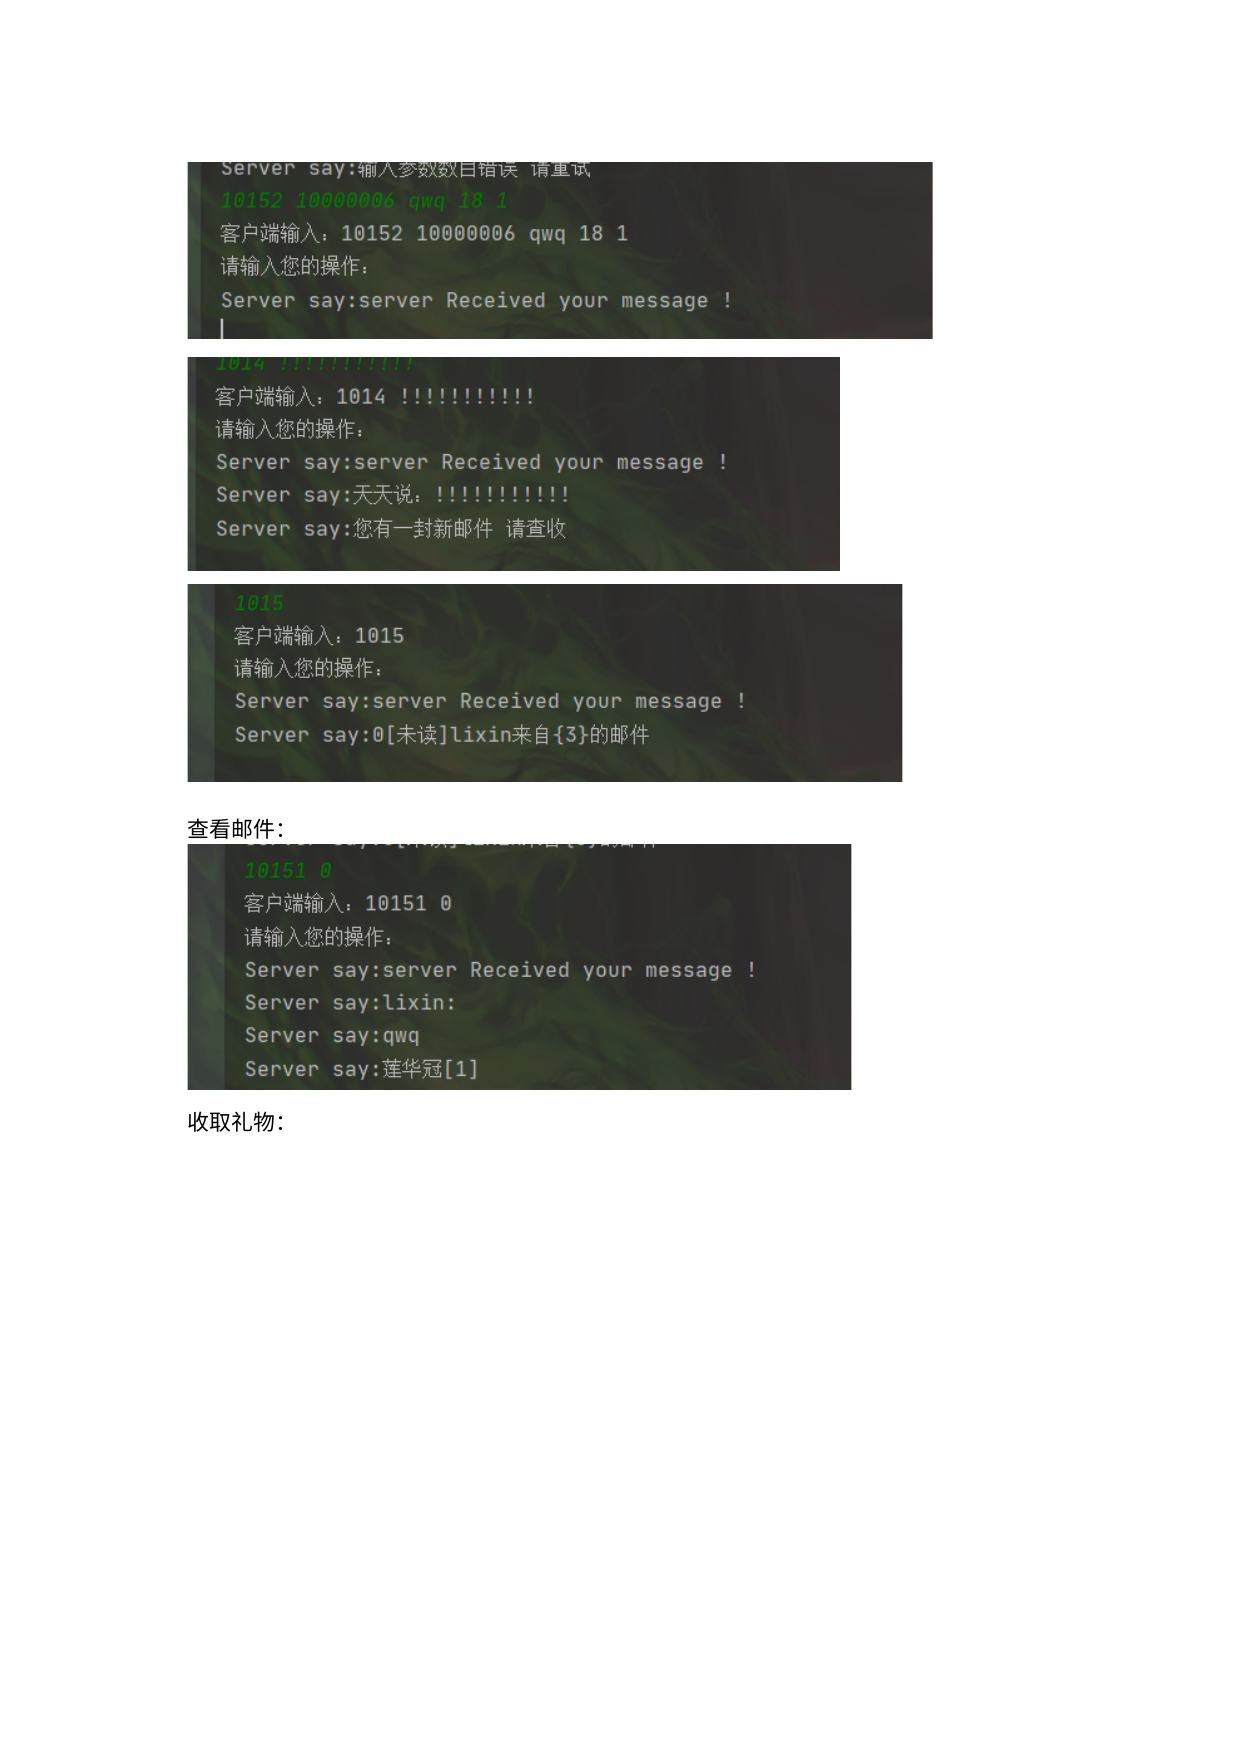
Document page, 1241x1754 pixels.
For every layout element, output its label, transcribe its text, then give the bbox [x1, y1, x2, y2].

text 收取礼物： [187, 1104, 1053, 1137]
picture [187, 162, 933, 339]
picture [187, 357, 840, 571]
text 查看邮件： [187, 812, 1053, 844]
picture [187, 584, 903, 782]
picture [187, 844, 852, 1090]
